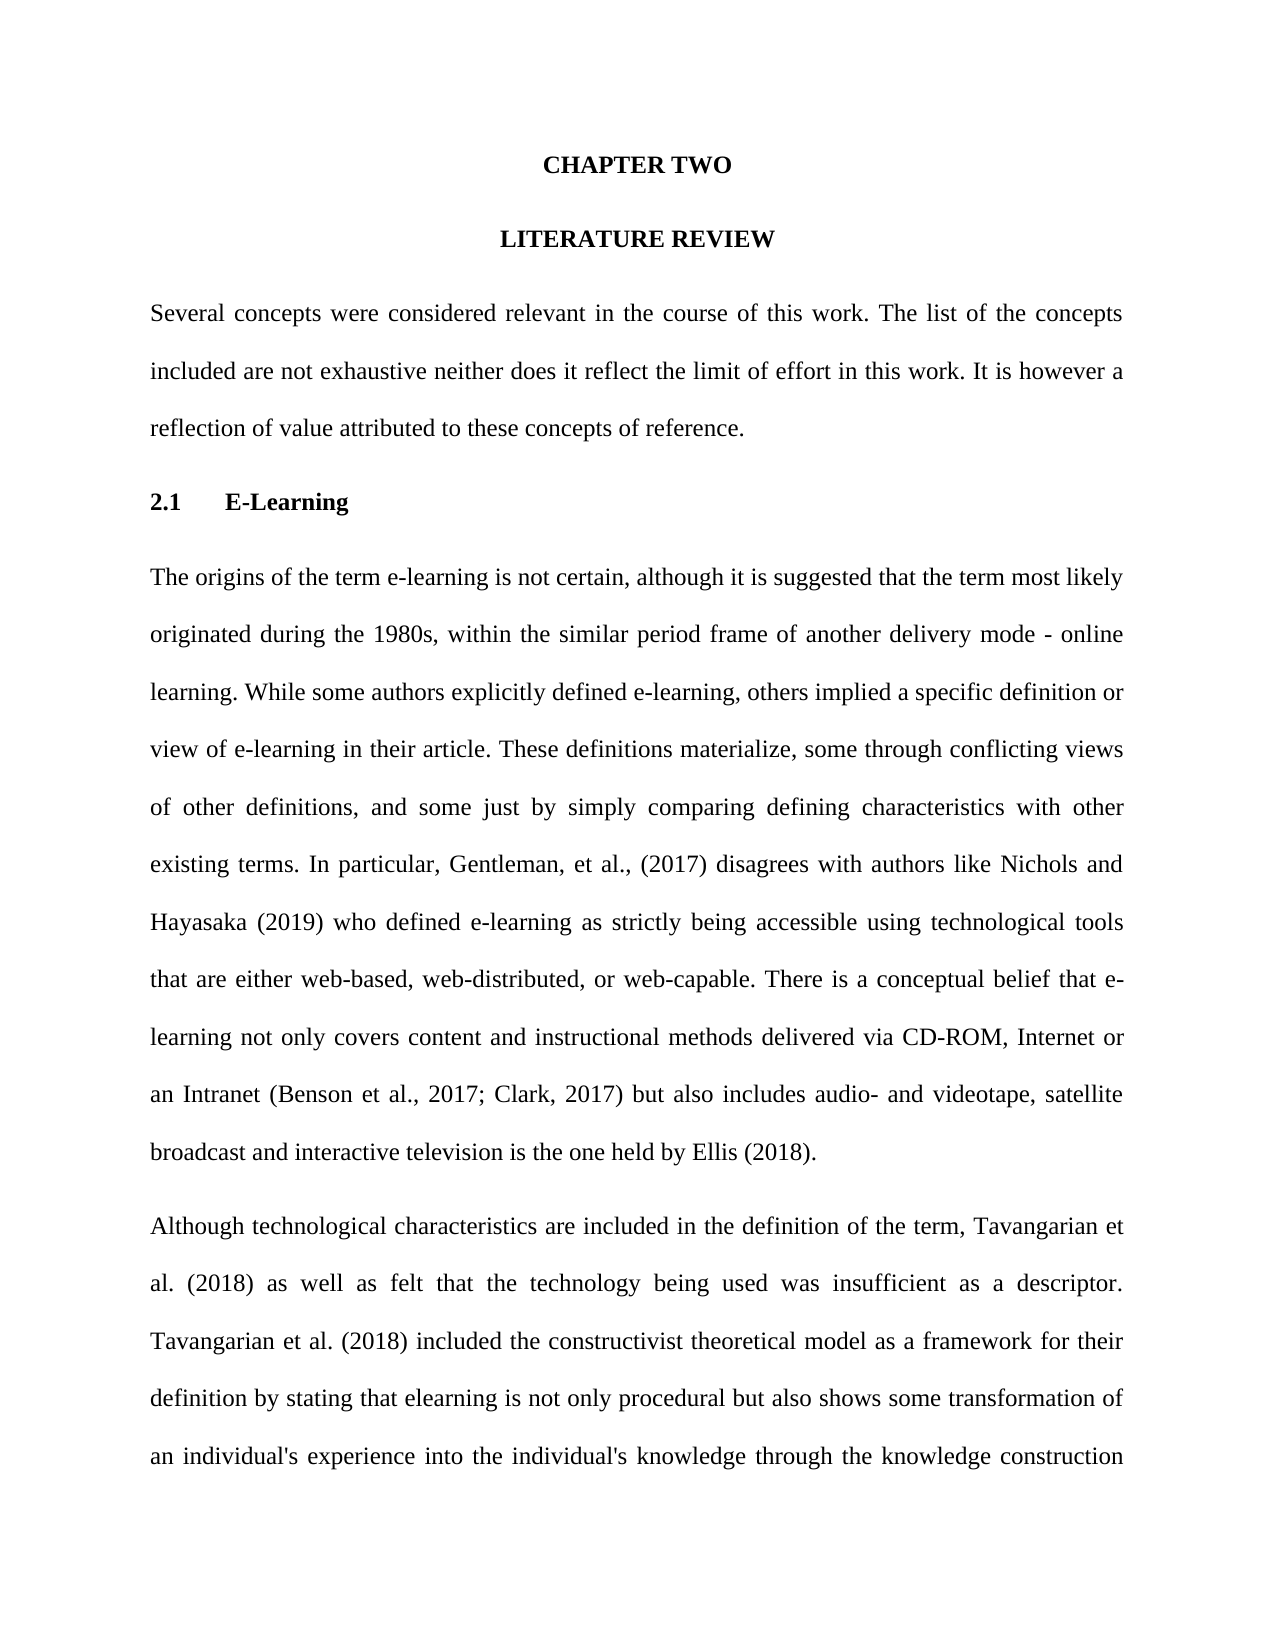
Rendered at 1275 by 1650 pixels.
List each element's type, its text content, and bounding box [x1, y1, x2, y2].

subtitle E-Learning [150, 487, 1125, 516]
subtitle LITERATURE REVIEW [150, 224, 1125, 253]
text Several concepts were considered relevant in the course of this work. The list of the concepts included are not exhaustive neither does it reflect the limit of effort in this work. It is however a reflection of value attributed to these concepts of reference. [150, 298, 1125, 442]
text The origins of the term e-learning is not certain, although it is suggested that the term most likely originated during the 1980s, within the similar period frame of another delivery mode - online learning. While some authors explicitly defined e-learning, others implied a specific definition or view of e-learning in their article. These definitions materialize, some through conflicting views of other definitions, and some just by simply comparing defining characteristics with other existing terms. In particular, Gentleman, et al., (2017) disagrees with authors like Nichols and Hayasaka (2019) who defined e-learning as strictly being accessible using technological tools that are either web-based, web-distributed, or web-capable. There is a conceptual belief that e-learning not only covers content and instructional methods delivered via CD-ROM, Internet or an Intranet (Benson et al., 2017; Clark, 2017) but also includes audio- and videotape, satellite broadcast and interactive television is the one held by Ellis (2018). [150, 562, 1125, 1165]
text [150, 1211, 1125, 1469]
subtitle CHAPTER TWO [150, 150, 1125, 179]
